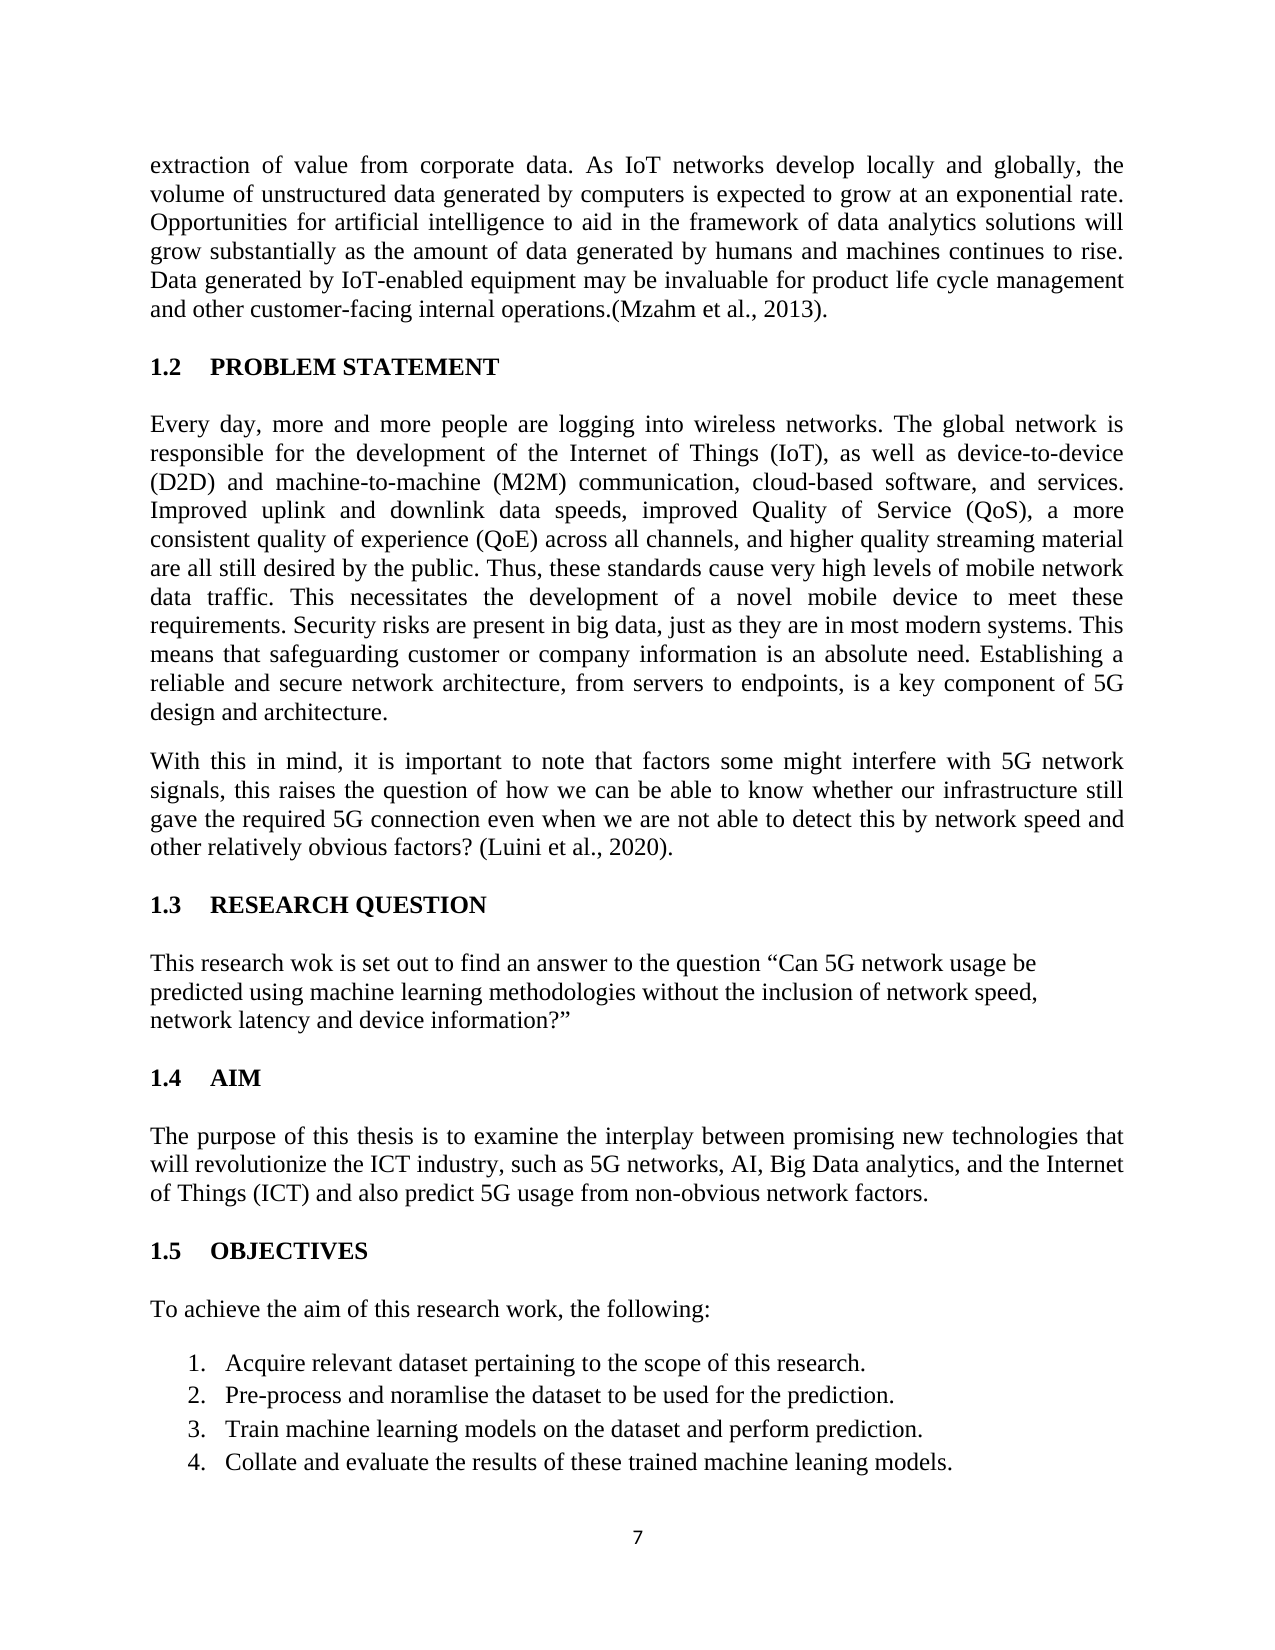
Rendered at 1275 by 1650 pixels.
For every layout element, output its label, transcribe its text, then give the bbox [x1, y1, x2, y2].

text This research wok is set out to find an answer to the question “Can 5G network usage be predicted using machine learning methodologies without the inclusion of network speed, network latency and device information?” [150, 948, 1125, 1034]
text With this in mind, it is important to note that factors some might interfere with 5G network signals, this raises the question of how we can be able to know whether our infrastructure still gave the required 5G connection even when we are not able to detect this by network speed and other relatively obvious factors? (Luini et al., 2020). [150, 746, 1125, 861]
list Acquire relevant dataset pertaining to the scope of this research. [187, 1348, 1125, 1376]
list Pre-process and noramlise the dataset to be used for the prediction. [187, 1381, 1125, 1409]
text Every day, more and more people are logging into wireless networks. The global network is responsible for the development of the Internet of Things (IoT), as well as device-to-device (D2D) and machine-to-machine (M2M) communication, cloud-based software, and services. Improved uplink and downlink data speeds, improved Quality of Service (QoS), a more consistent quality of experience (QoE) across all channels, and higher quality streaming material are all still desired by the public. Thus, these standards cause very high levels of mobile network data traffic. This necessitates the development of a novel mobile device to meet these requirements. Security risks are present in big data, just as they are in most modern systems. This means that safeguarding customer or company information is an absolute need. Establishing a reliable and secure network architecture, from servers to endpoints, is a key component of 5G design and architecture. [150, 409, 1125, 725]
subtitle AIM [150, 1063, 1125, 1092]
list Train machine learning models on the dataset and perform prediction. [187, 1414, 1125, 1442]
subtitle OBJECTIVES [150, 1236, 1125, 1265]
list Collate and evaluate the results of these trained machine leaning models. [187, 1447, 1125, 1475]
subtitle PROBLEM STATEMENT [150, 352, 1125, 380]
text The purpose of this thesis is to examine the interplay between promising new technologies that will revolutionize the ICT industry, such as 5G networks, AI, Big Data analytics, and the Internet of Things (ICT) and also predict 5G usage from non-obvious network factors. [150, 1121, 1125, 1207]
text To achieve the aim of this research work, the following: [150, 1294, 1125, 1322]
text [150, 150, 1125, 322]
subtitle RESEARCH QUESTION [150, 890, 1125, 919]
